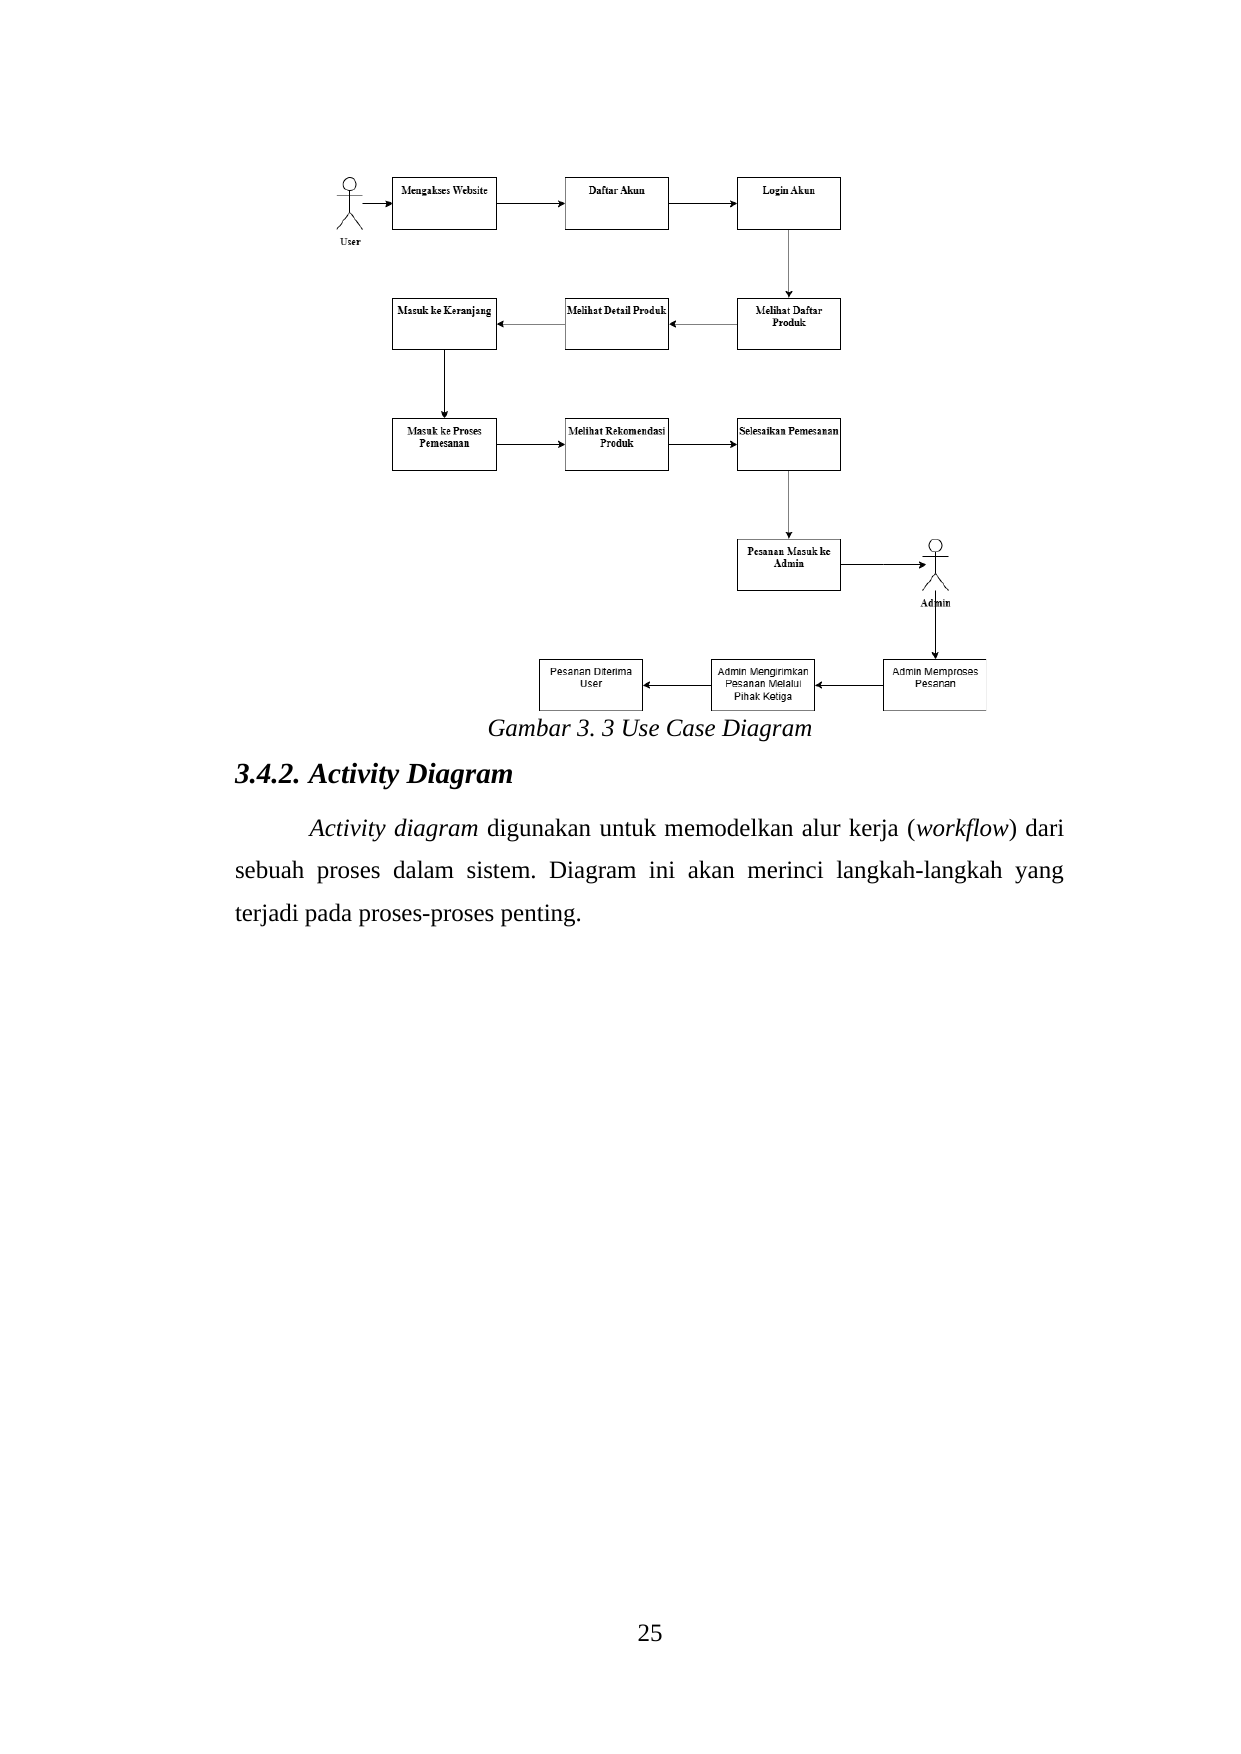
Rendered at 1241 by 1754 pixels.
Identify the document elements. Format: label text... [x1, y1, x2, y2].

text Activity diagram digunakan untuk memodelkan alur kerja (workflow) dari sebuah proses dalam sistem. Diagram ini akan merinci langkah-langkah yang terjadi pada proses-proses penting. [235, 813, 1064, 926]
picture [336, 177, 987, 711]
subtitle 3.4.2. Activity Diagram [235, 756, 1071, 790]
text Gambar 3. 3 Use Case Diagram [260, 713, 1039, 742]
